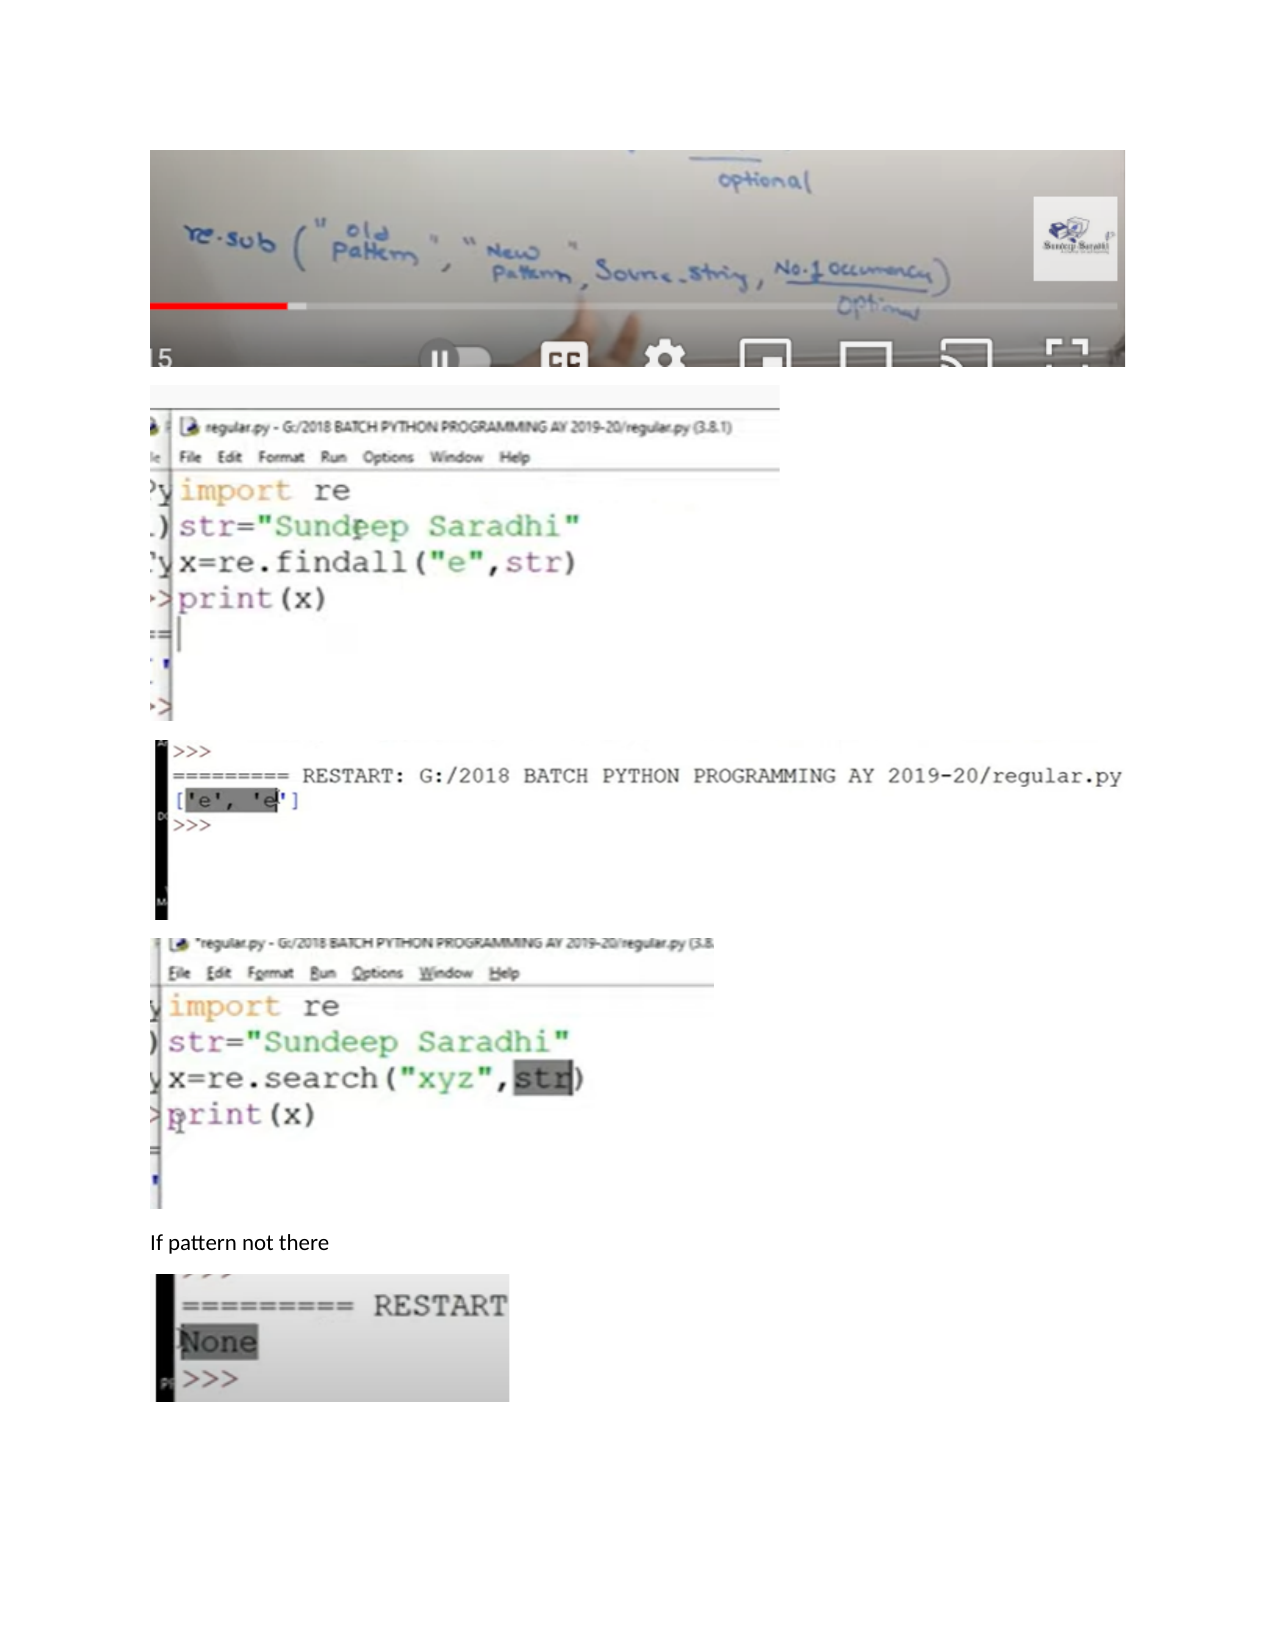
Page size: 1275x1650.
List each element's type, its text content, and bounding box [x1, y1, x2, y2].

picture [150, 1274, 510, 1402]
picture [150, 740, 1125, 920]
picture [150, 938, 714, 1209]
text If pattern not there [150, 1228, 1125, 1256]
picture [150, 385, 780, 721]
picture [150, 150, 1125, 367]
